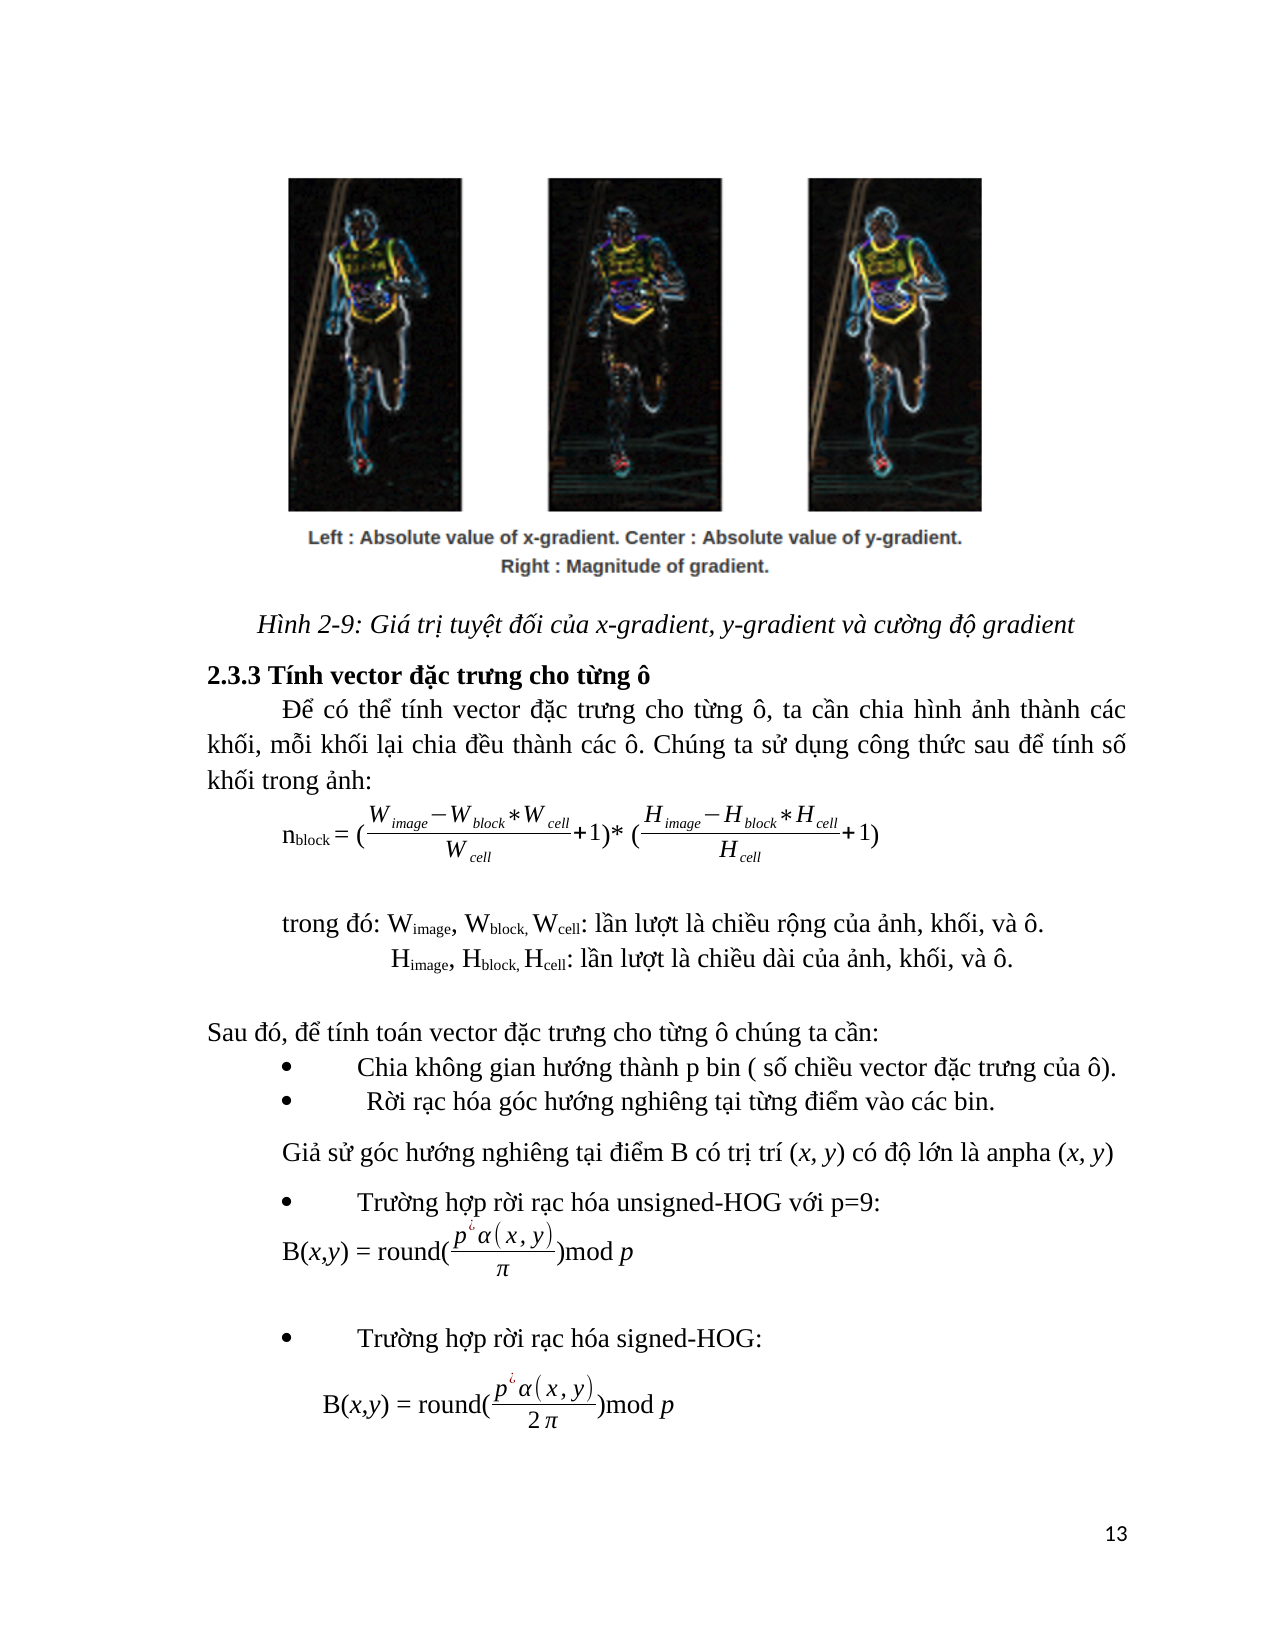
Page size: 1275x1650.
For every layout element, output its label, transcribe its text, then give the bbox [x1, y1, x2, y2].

list Trường hợp rời rạc hóa signed-HOG: [207, 1322, 1127, 1353]
list Chia không gian hướng thành p bin ( số chiều vector đặc trưng của ô). [207, 1052, 1127, 1083]
text B(x,y) = round()mod p [207, 1372, 1127, 1434]
list nblock = ()* () [207, 800, 1127, 866]
list Sau đó, để tính toán vector đặc trưng cho từng ô chúng ta cần: [207, 978, 1127, 1047]
list Rời rạc hóa góc hướng nghiêng tại từng điểm vào các bin. [207, 1085, 1127, 1117]
list B(x,y) = round()mod p [207, 1220, 1127, 1282]
list Trường hợp rời rạc hóa unsigned-HOG với p=9: [207, 1186, 1127, 1217]
text Hình 2-9: Giá trị tuyệt đối của x-gradient, y-gradient và cường độ gradient [207, 608, 1127, 640]
picture [206, 147, 1074, 595]
list Để có thể tính vector đặc trưng cho từng ô, ta cần chia hình ảnh thành các khối, mỗi khối lại chia đều thành các ô. Chúng ta sử dụng công thức sau để tính số khối trong ảnh: [207, 693, 1127, 796]
list Himage, Hblock, Hcell: lần lượt là chiều dài của ảnh, khối, và ô. [207, 942, 1127, 974]
text Giả sử góc hướng nghiêng tại điểm B có trị trí (x, y) có độ lớn là anpha (x, y) [207, 1136, 1127, 1167]
list trong đó: Wimage, Wblock, Wcell: lần lượt là chiều rộng của ảnh, khối, và ô. [207, 907, 1127, 938]
subtitle 2.3.3 Tính vector đặc trưng cho từng ô [207, 659, 1127, 691]
